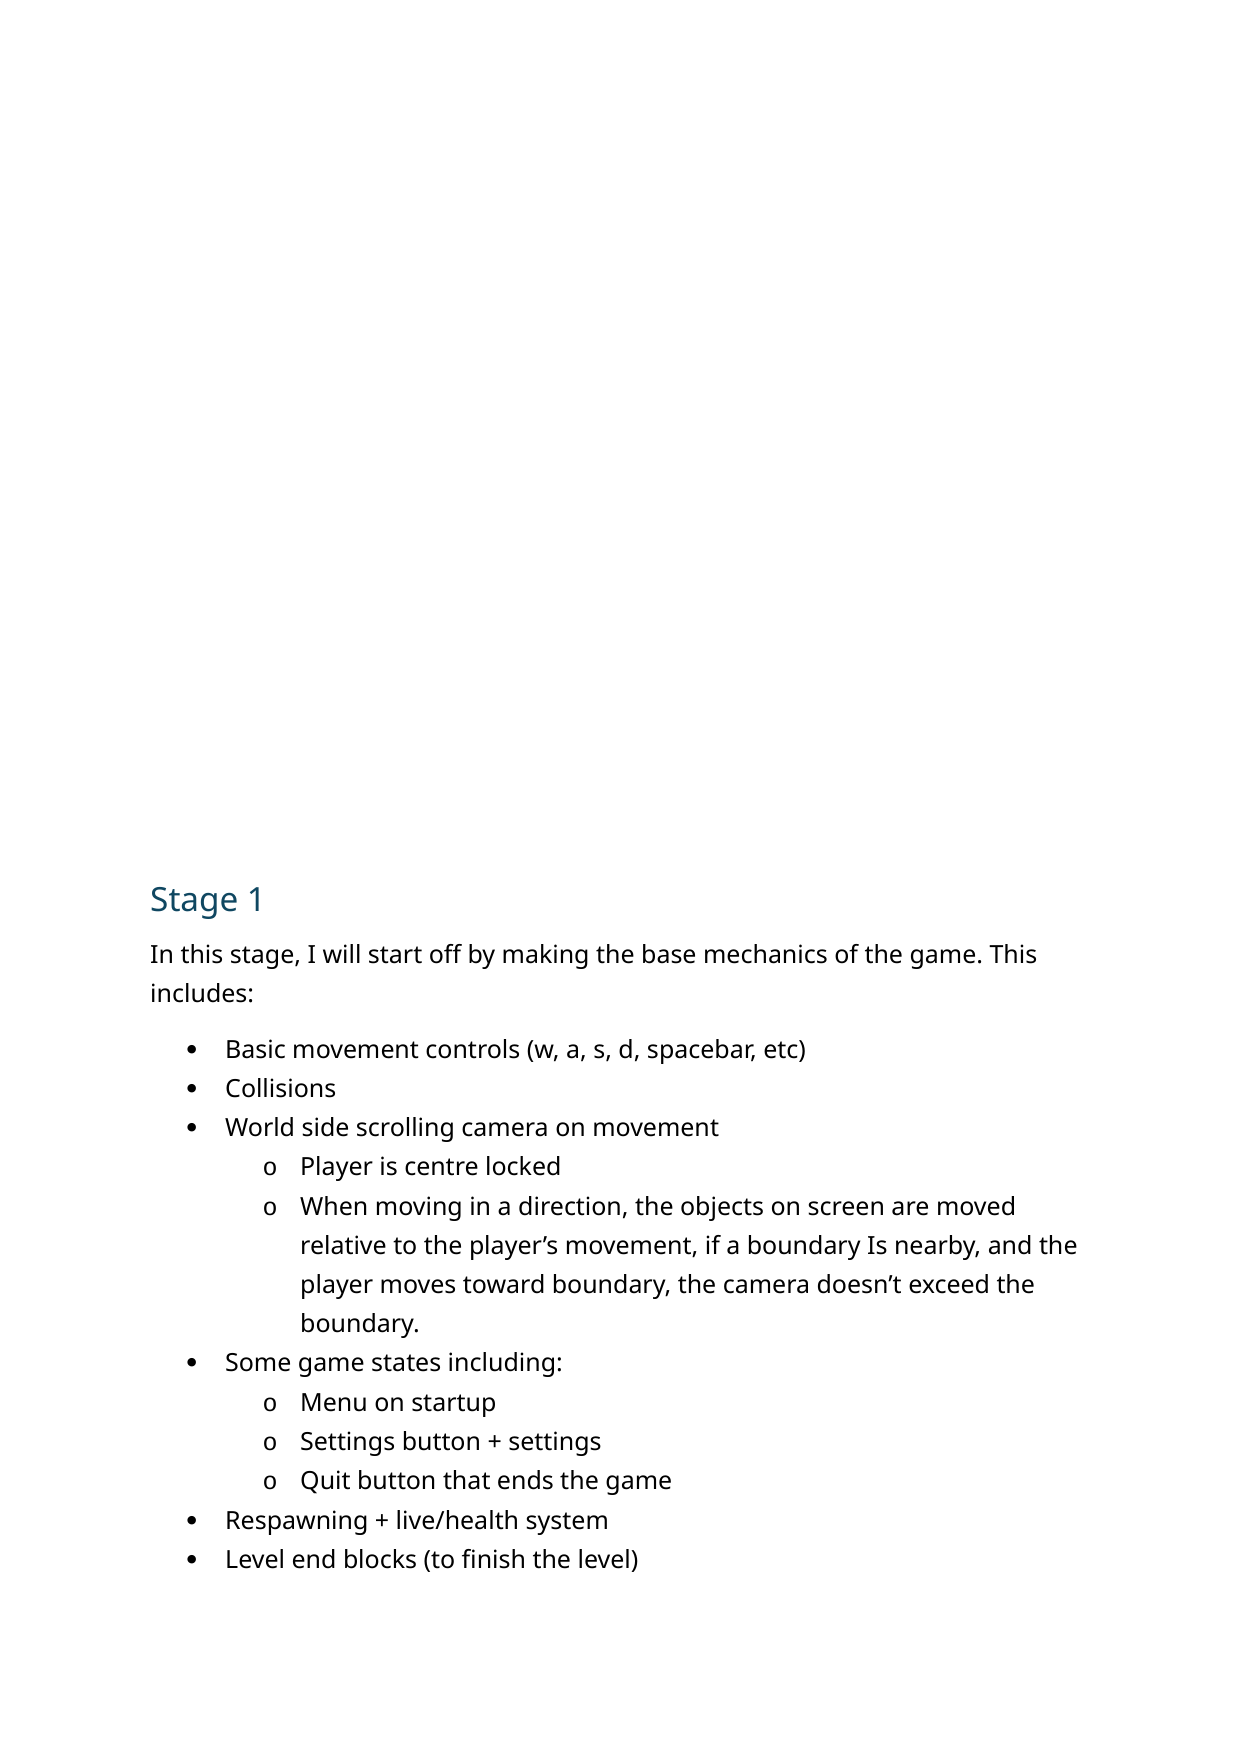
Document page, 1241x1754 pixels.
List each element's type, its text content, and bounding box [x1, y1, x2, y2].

list Level end blocks (to finish the level) [187, 1542, 1090, 1576]
text In this stage, I will start off by making the base mechanics of the game. This includes: [150, 936, 1090, 1009]
list Respawning + live/health system [187, 1502, 1090, 1536]
list Quit button that ends the game [262, 1463, 1090, 1497]
list When moving in a direction, the objects on screen are moved relative to the player’s movement, if a boundary Is nearby, and the player moves toward boundary, the camera doesn’t exceed the boundary. [262, 1188, 1090, 1340]
list Player is centre locked [262, 1149, 1090, 1183]
list Collisions [187, 1071, 1090, 1104]
list World side scrolling camera on movement [187, 1110, 1090, 1144]
list Some game states including: [187, 1345, 1090, 1379]
list Menu on startup [262, 1384, 1090, 1418]
list Basic movement controls (w, a, s, d, spacebar, etc) [187, 1031, 1090, 1065]
subtitle Stage 1 [150, 876, 1090, 921]
list Settings button + settings [262, 1424, 1090, 1458]
